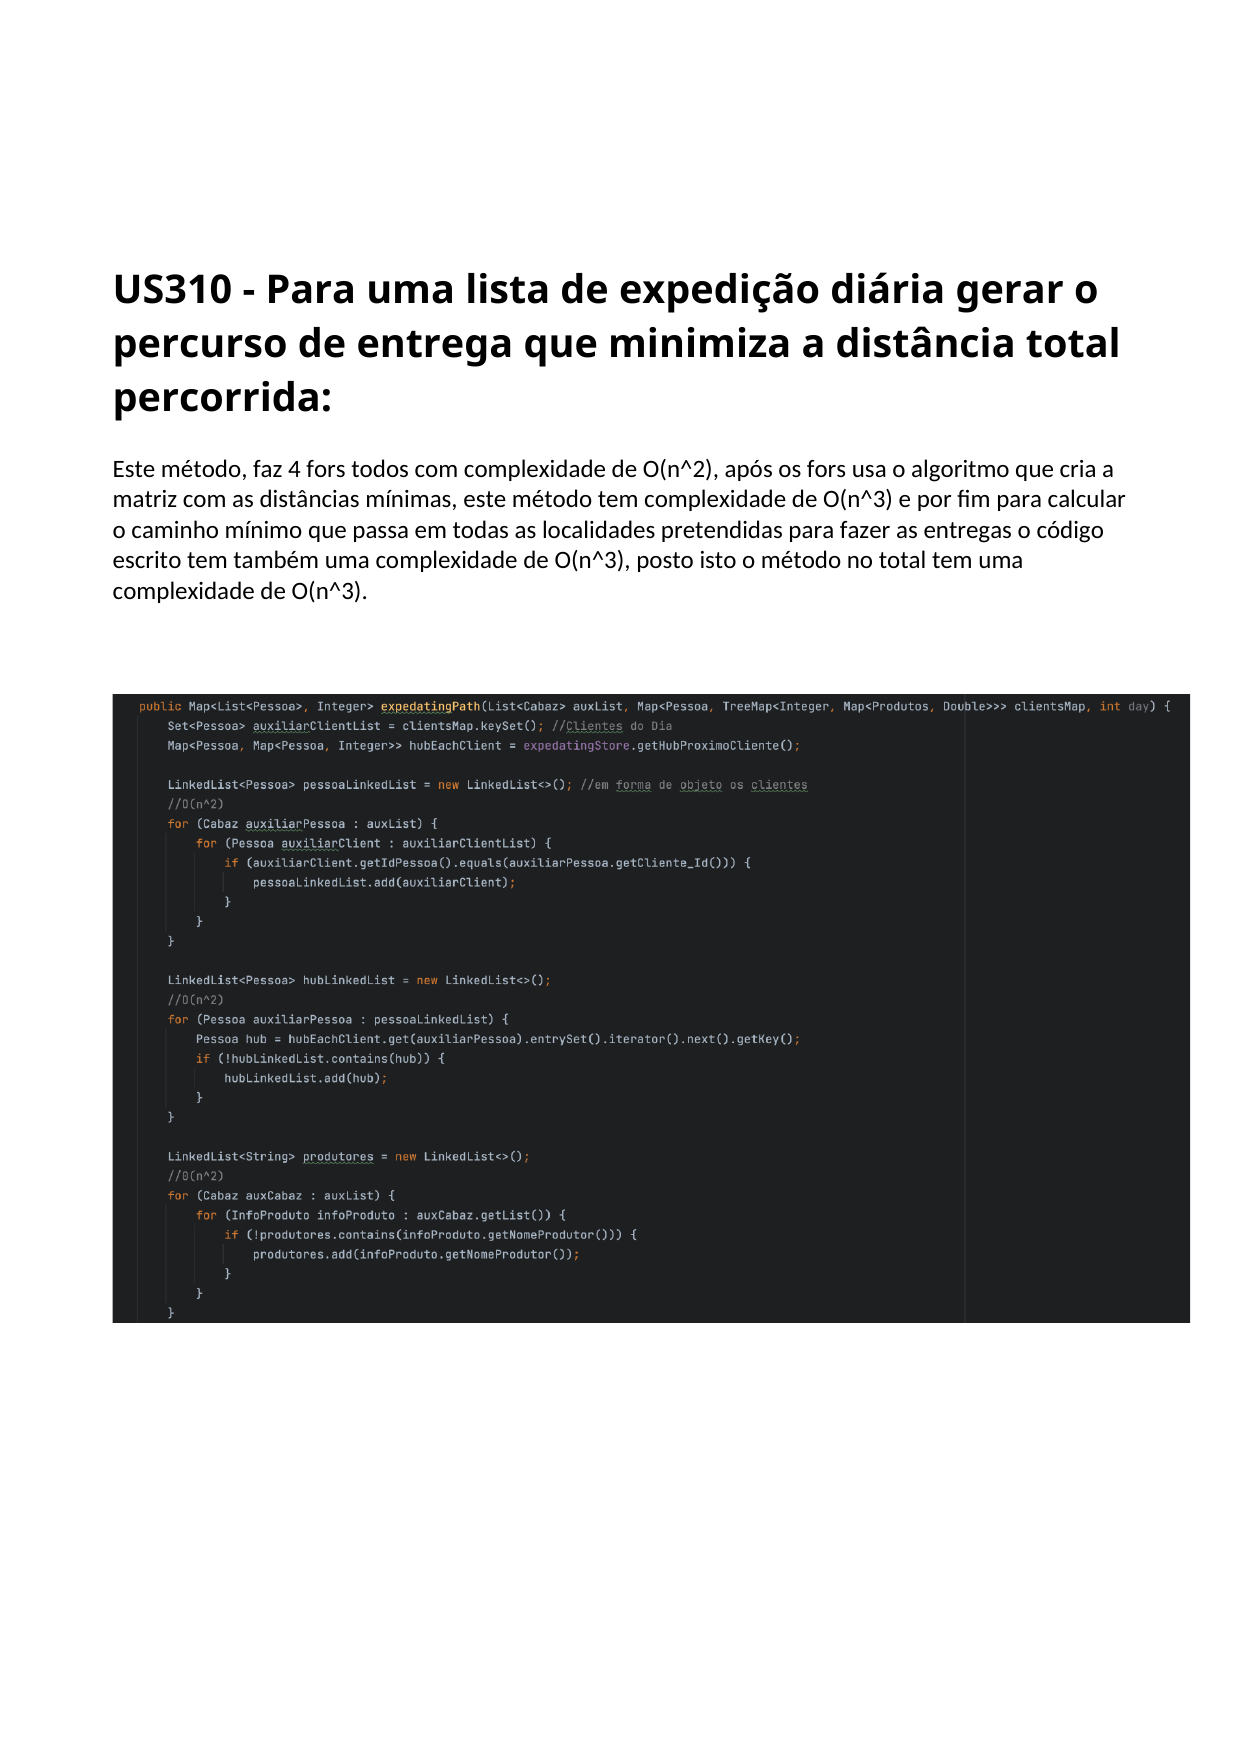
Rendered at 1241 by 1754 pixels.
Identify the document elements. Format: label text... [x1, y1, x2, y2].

picture [112, 694, 1191, 1323]
text US310 - Para uma lista de expedição diária gerar o percurso de entrega que minimiza a distância total percorrida: [112, 262, 1128, 423]
text Este método, faz 4 fors todos com complexidade de O(n^2), após os fors usa o algoritmo que cria a matriz com as distâncias mínimas, este método tem complexidade de O(n^3) e por fim para calcular o caminho mínimo que passa em todas as localidades pretendidas para fazer as entregas o código escrito tem também uma complexidade de O(n^3), posto isto o método no total tem uma complexidade de O(n^3). [112, 453, 1128, 605]
